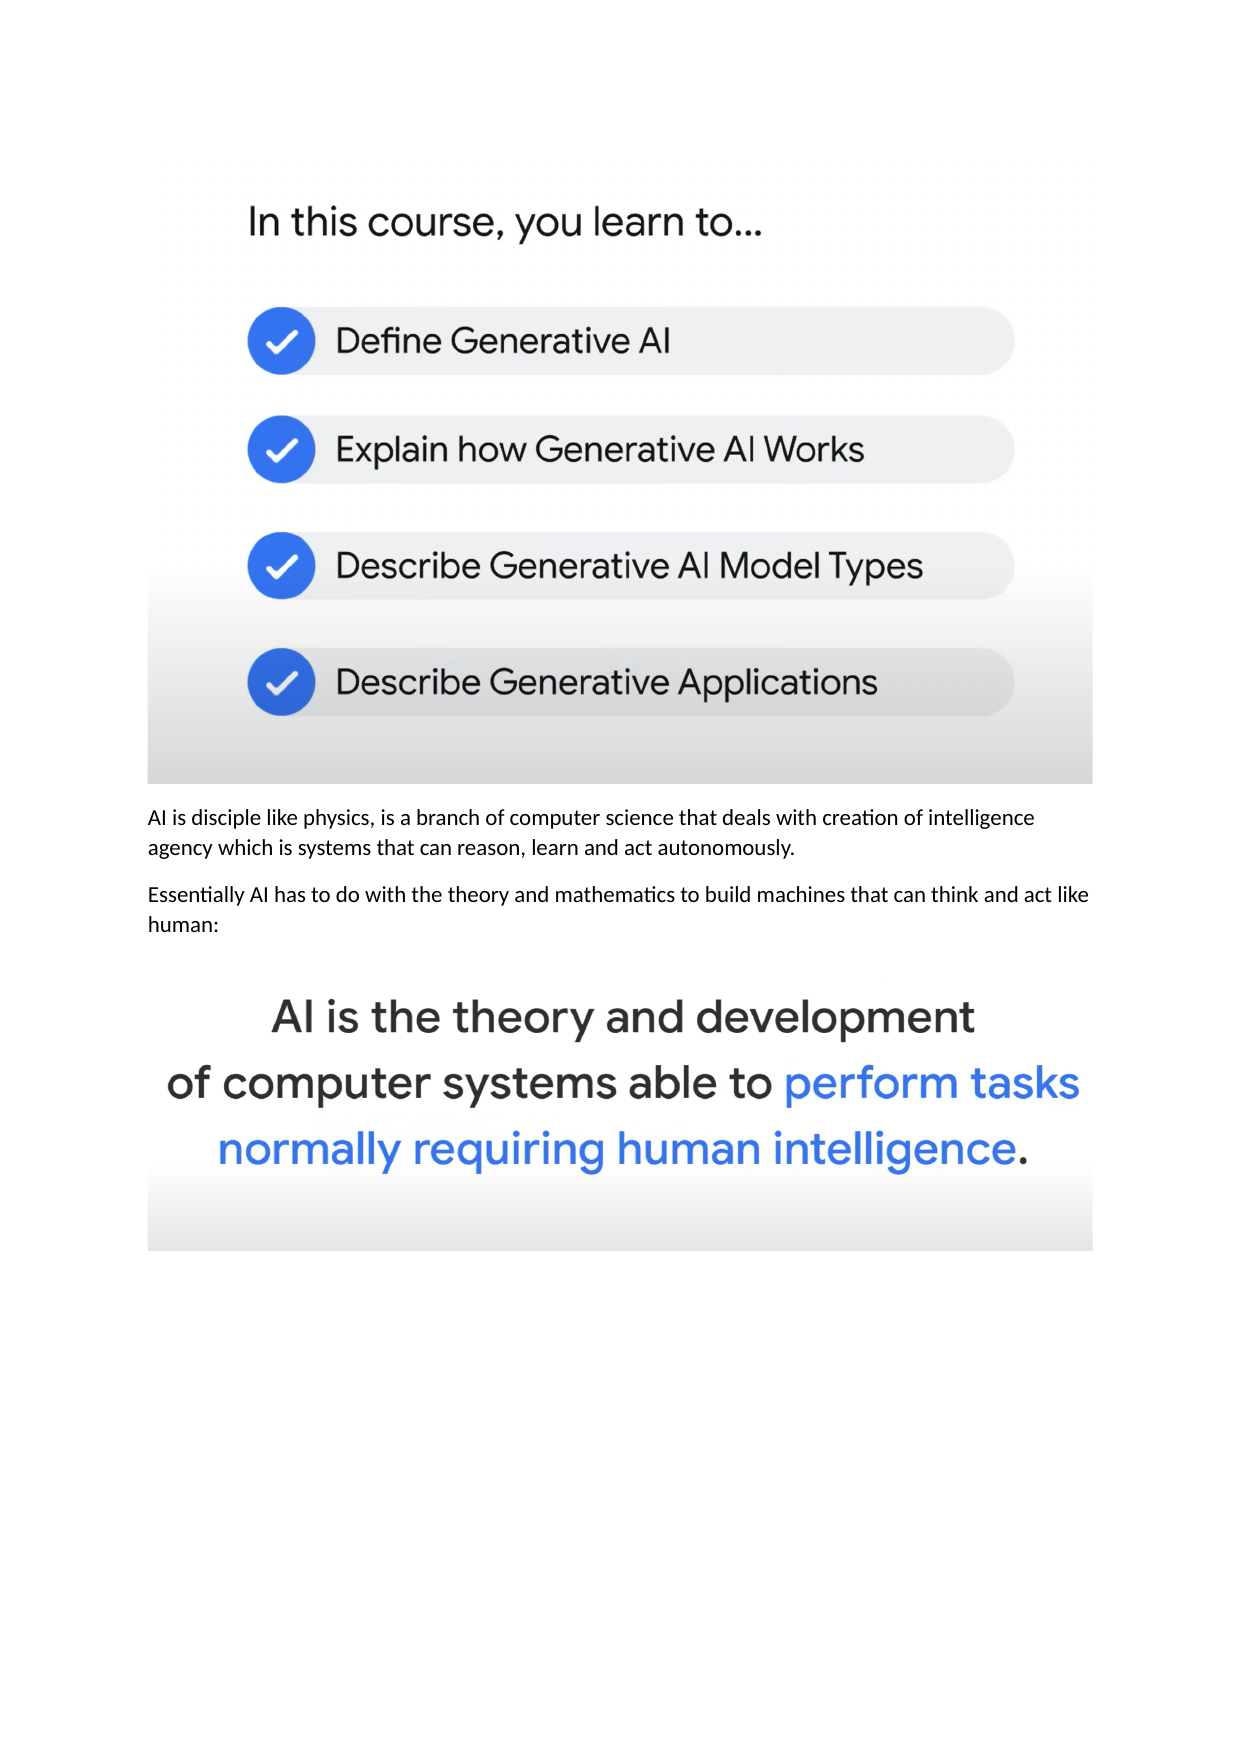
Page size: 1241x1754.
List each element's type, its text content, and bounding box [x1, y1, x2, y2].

text AI is disciple like physics, is a branch of computer science that deals with creation of intelligence agency which is systems that can reason, learn and act autonomously. [148, 803, 1093, 861]
picture [147, 147, 1093, 784]
text Essentially AI has to do with the theory and mathematics to build machines that can think and act like human: [148, 880, 1093, 938]
picture [147, 956, 1093, 1251]
